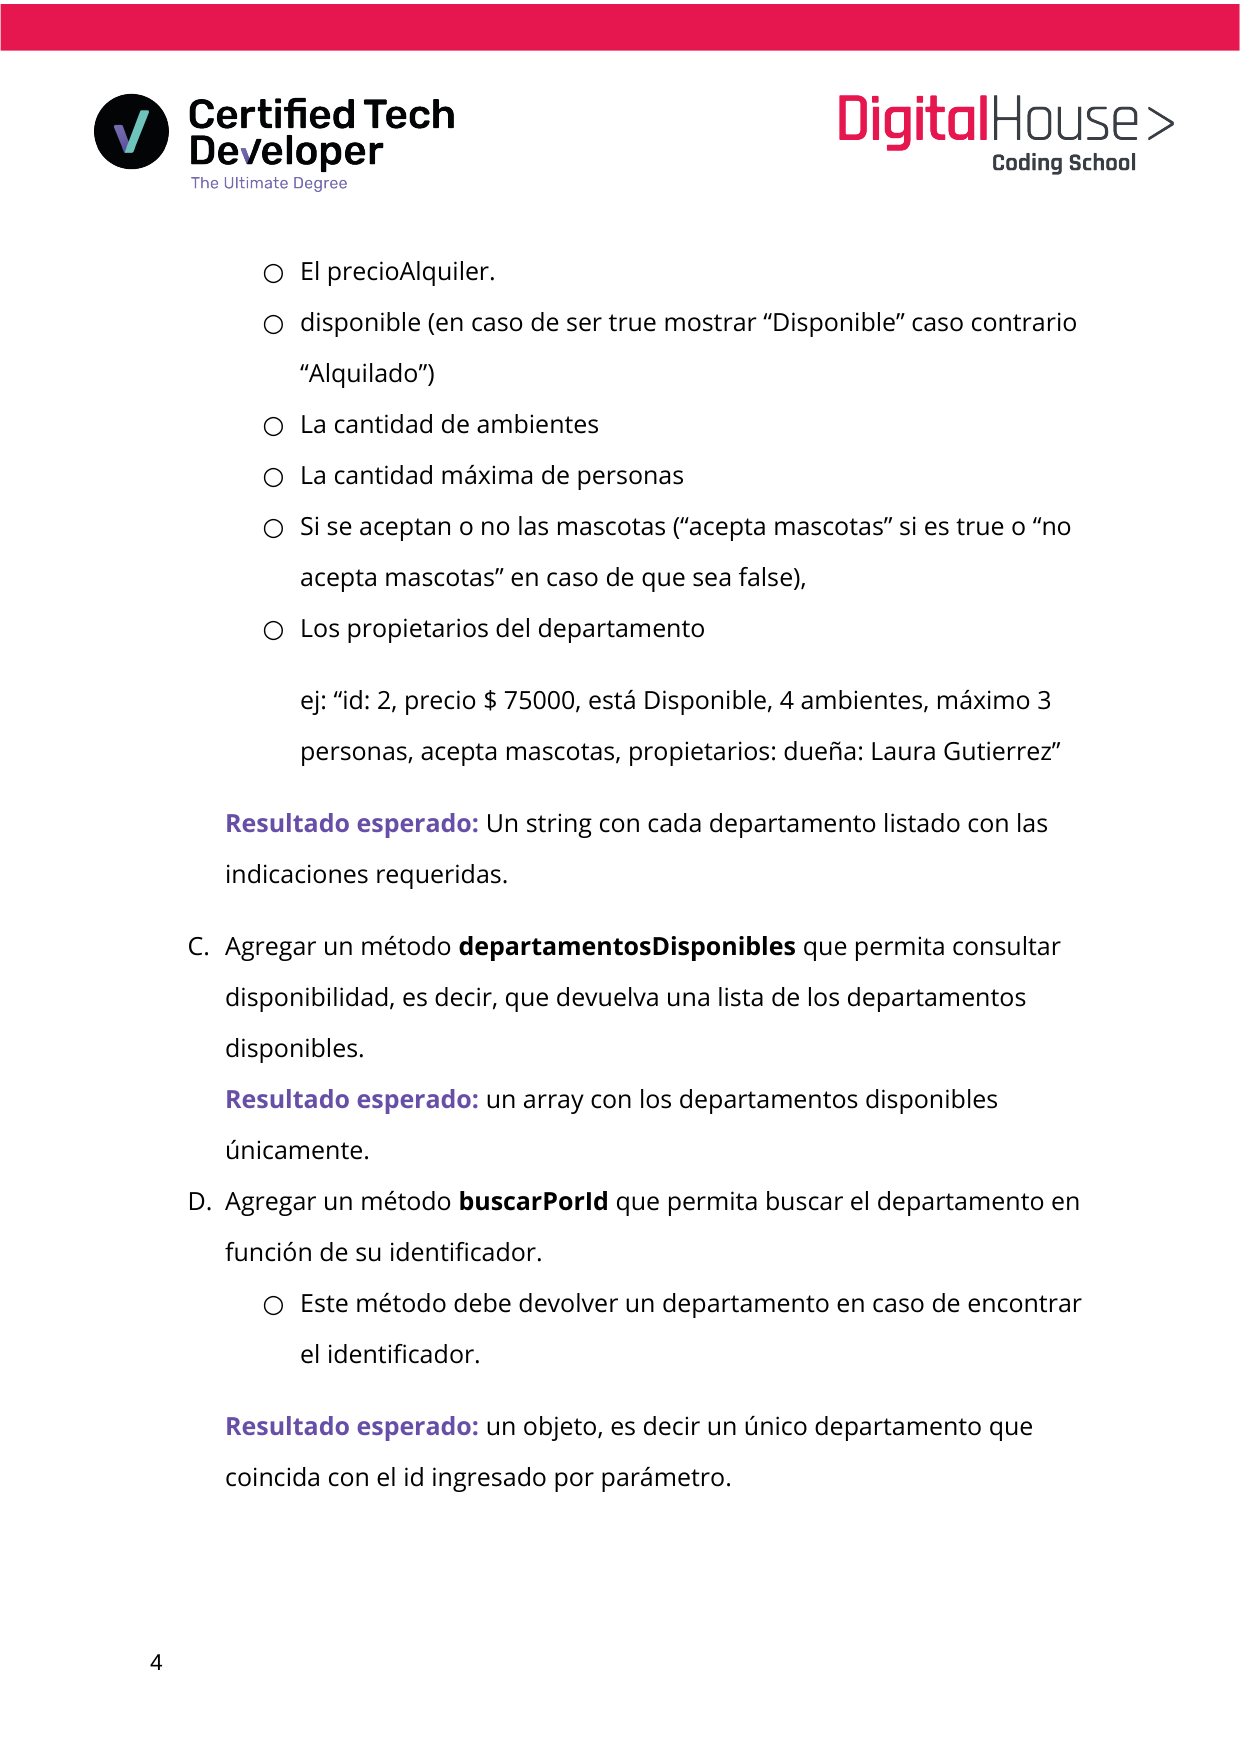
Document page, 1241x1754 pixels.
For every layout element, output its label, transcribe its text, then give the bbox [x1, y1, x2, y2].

list La cantidad de ambientes [262, 406, 1090, 441]
list Agregar un método departamentosDisponibles que permita consultar disponibilidad, es decir, que devuelva una lista de los departamentos disponibles. Resultado esperado: un array con los departamentos disponibles únicamente. [187, 928, 1090, 1167]
list Este método debe devolver un departamento en caso de encontrar el identificador. [262, 1286, 1090, 1371]
picture [0, 4, 1240, 218]
list Agregar un método buscarPorId que permita buscar el departamento en función de su identificador. [187, 1183, 1090, 1269]
text Resultado esperado: Un string con cada departamento listado con las indicaciones requeridas. [225, 805, 1090, 891]
text ej: “id: 2, precio $ 75000, está Disponible, 4 ambientes, máximo 3 personas, acepta mascotas, propietarios: dueña: Laura Gutierrez” [300, 682, 1090, 768]
list disponible (en caso de ser true mostrar “Disponible” caso contrario “Alquilado”) [262, 304, 1090, 389]
text Resultado esperado: un objeto, es decir un único departamento que coincida con el id ingresado por parámetro. [225, 1408, 1090, 1533]
list El precioAlquiler. [262, 150, 1090, 287]
list La cantidad máxima de personas [262, 457, 1090, 492]
list Los propietarios del departamento [262, 611, 1090, 645]
list Si se aceptan o no las mascotas (“acepta mascotas” si es true o “no acepta mascotas” en caso de que sea false), [262, 508, 1090, 594]
